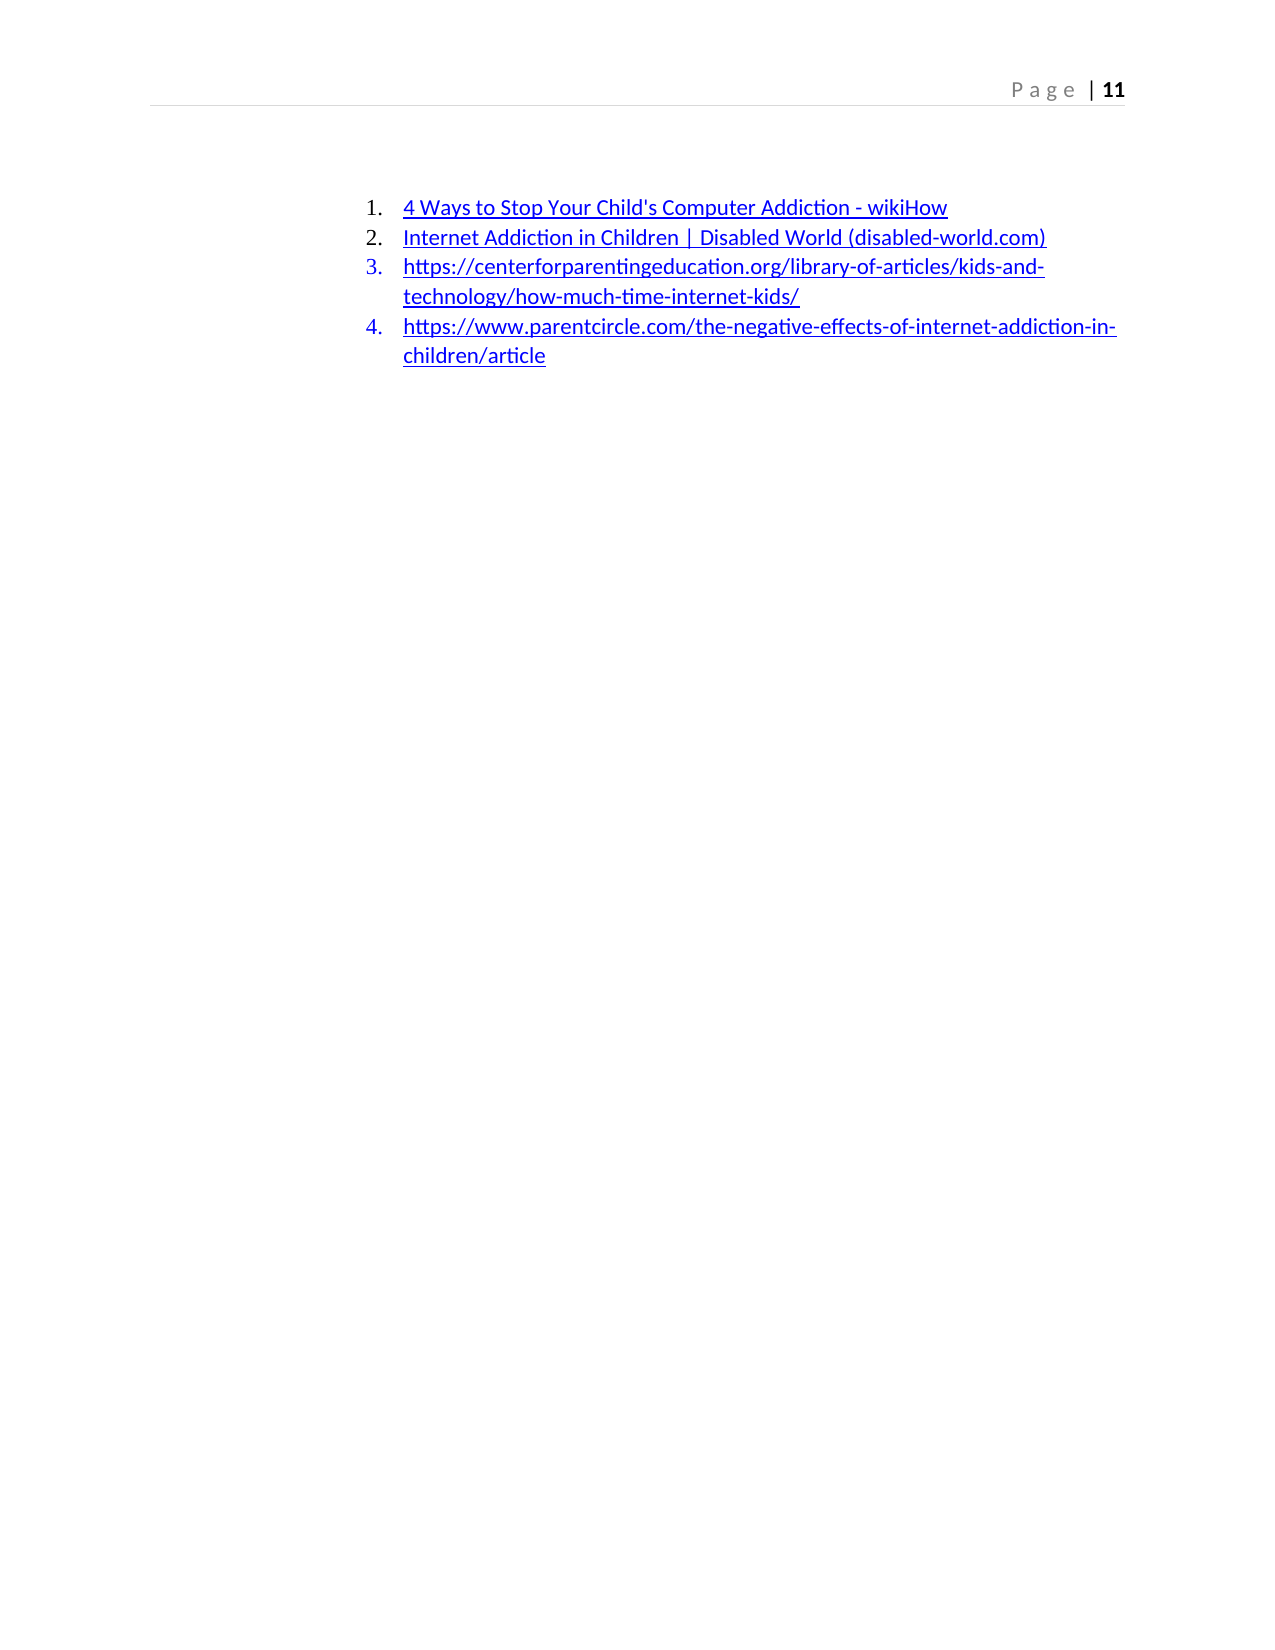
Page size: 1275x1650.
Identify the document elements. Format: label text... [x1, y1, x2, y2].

list 4 Ways to Stop Your Child's Computer Addiction - wikiHow [366, 193, 1125, 221]
list Internet Addiction in Children | Disabled World (disabled-world.com) [366, 223, 1125, 251]
list https://www.parentcircle.com/the-negative-effects-of-internet-addiction-in-children/article [366, 312, 1125, 369]
list https://centerforparentingeducation.org/library-of-articles/kids-and-technology/how-much-time-internet-kids/ [366, 252, 1125, 310]
